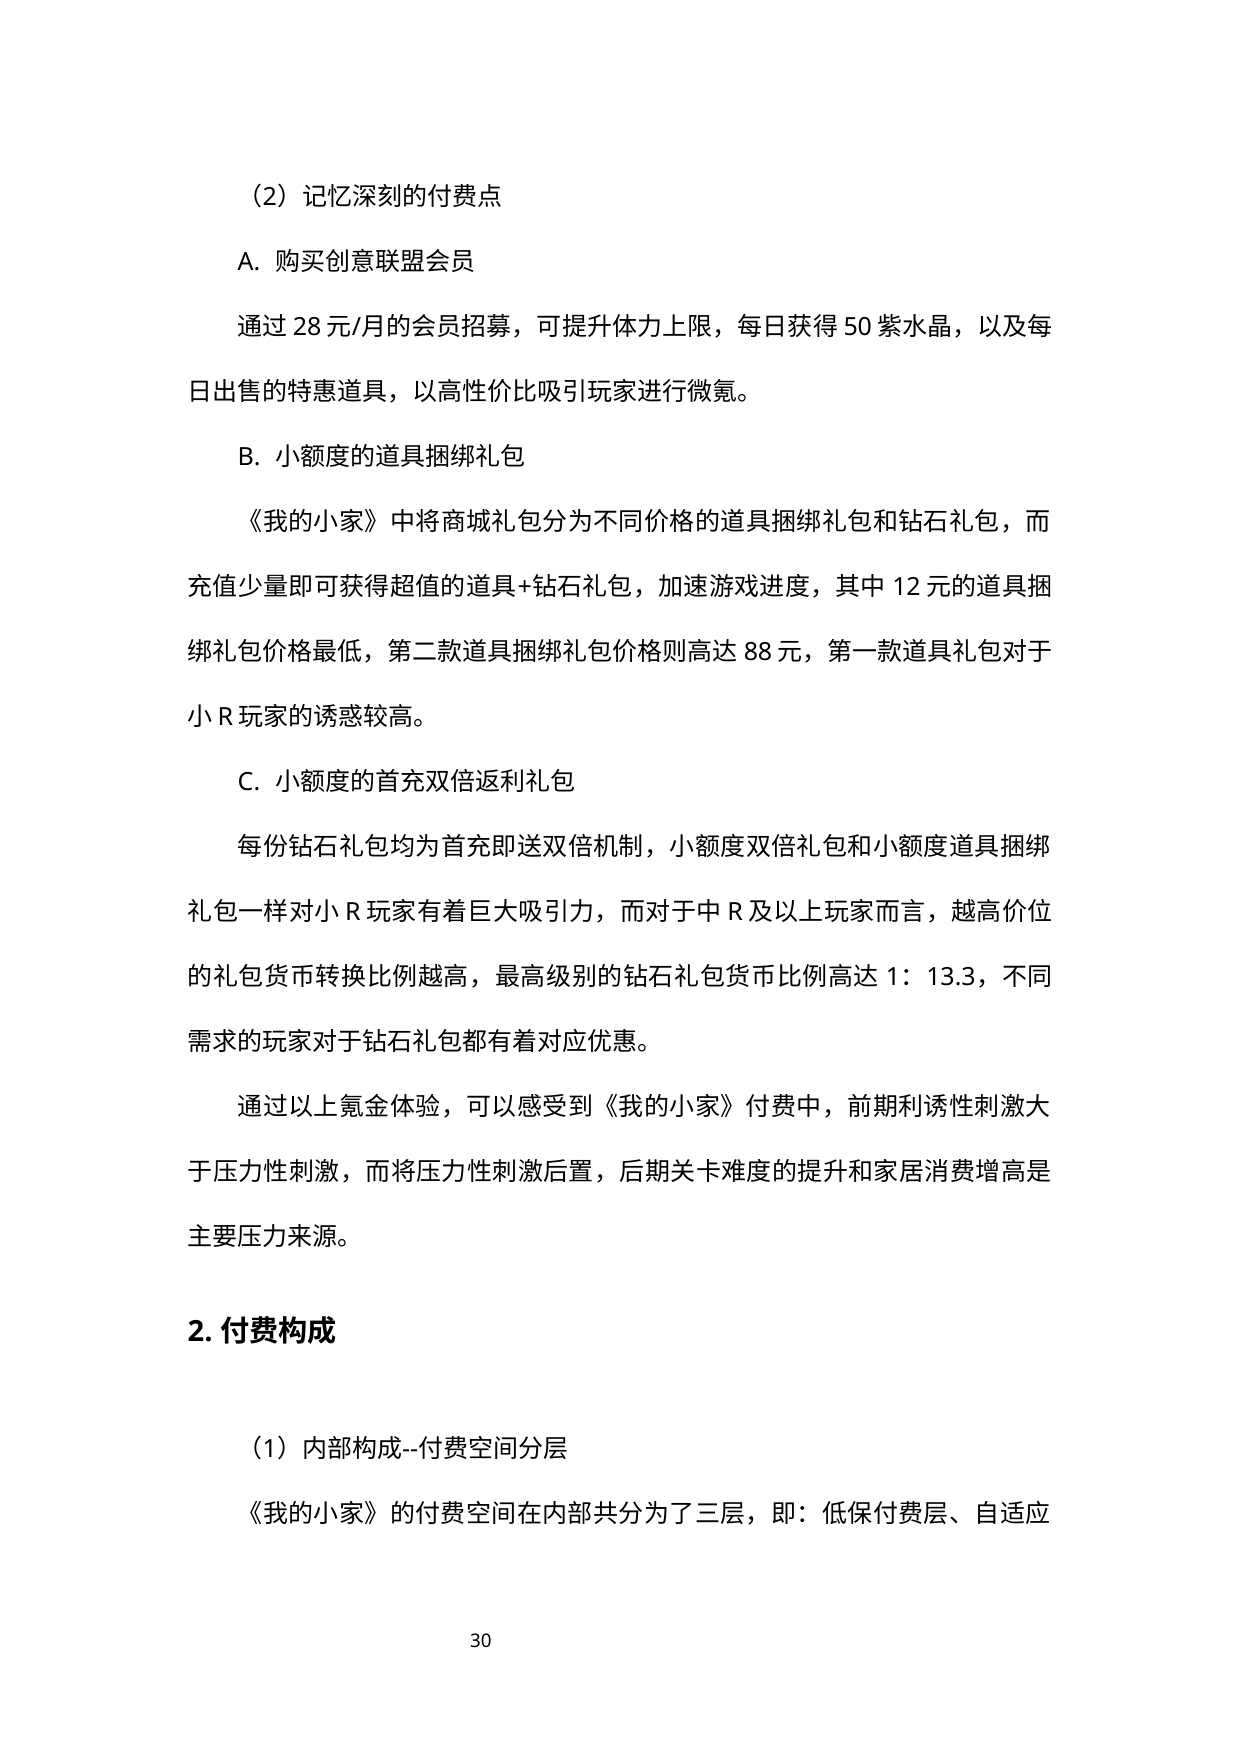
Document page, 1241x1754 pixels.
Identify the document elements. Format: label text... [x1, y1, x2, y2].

list 内部构成--付费空间分层 [187, 1414, 1053, 1479]
list 《我的小家》中将商城礼包分为不同价格的道具捆绑礼包和钻石礼包，而充值少量即可获得超值的道具+钻石礼包，加速游戏进度，其中12元的道具捆绑礼包价格最低，第二款道具捆绑礼包价格则高达88元，第一款道具礼包对于小R玩家的诱惑较高。 [187, 487, 1053, 747]
list 小额度的道具捆绑礼包 [187, 422, 1053, 487]
subtitle 付费构成 [187, 1296, 1053, 1361]
list 记忆深刻的付费点 [187, 162, 1053, 227]
list 小额度的首充双倍返利礼包 [187, 747, 1053, 812]
list 每份钻石礼包均为首充即送双倍机制，小额度双倍礼包和小额度道具捆绑礼包一样对小R玩家有着巨大吸引力，而对于中R及以上玩家而言，越高价位的礼包货币转换比例越高，最高级别的钻石礼包货币比例高达1：13.3，不同需求的玩家对于钻石礼包都有着对应优惠。 [187, 812, 1053, 1072]
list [187, 1479, 1053, 1544]
list 购买创意联盟会员 [187, 227, 1053, 292]
list 通过以上氪金体验，可以感受到《我的小家》付费中，前期利诱性刺激大于压力性刺激，而将压力性刺激后置，后期关卡难度的提升和家居消费增高是主要压力来源。 [187, 1072, 1053, 1267]
list 通过28元/月的会员招募，可提升体力上限，每日获得50紫水晶，以及每日出售的特惠道具，以高性价比吸引玩家进行微氪。 [187, 292, 1053, 422]
